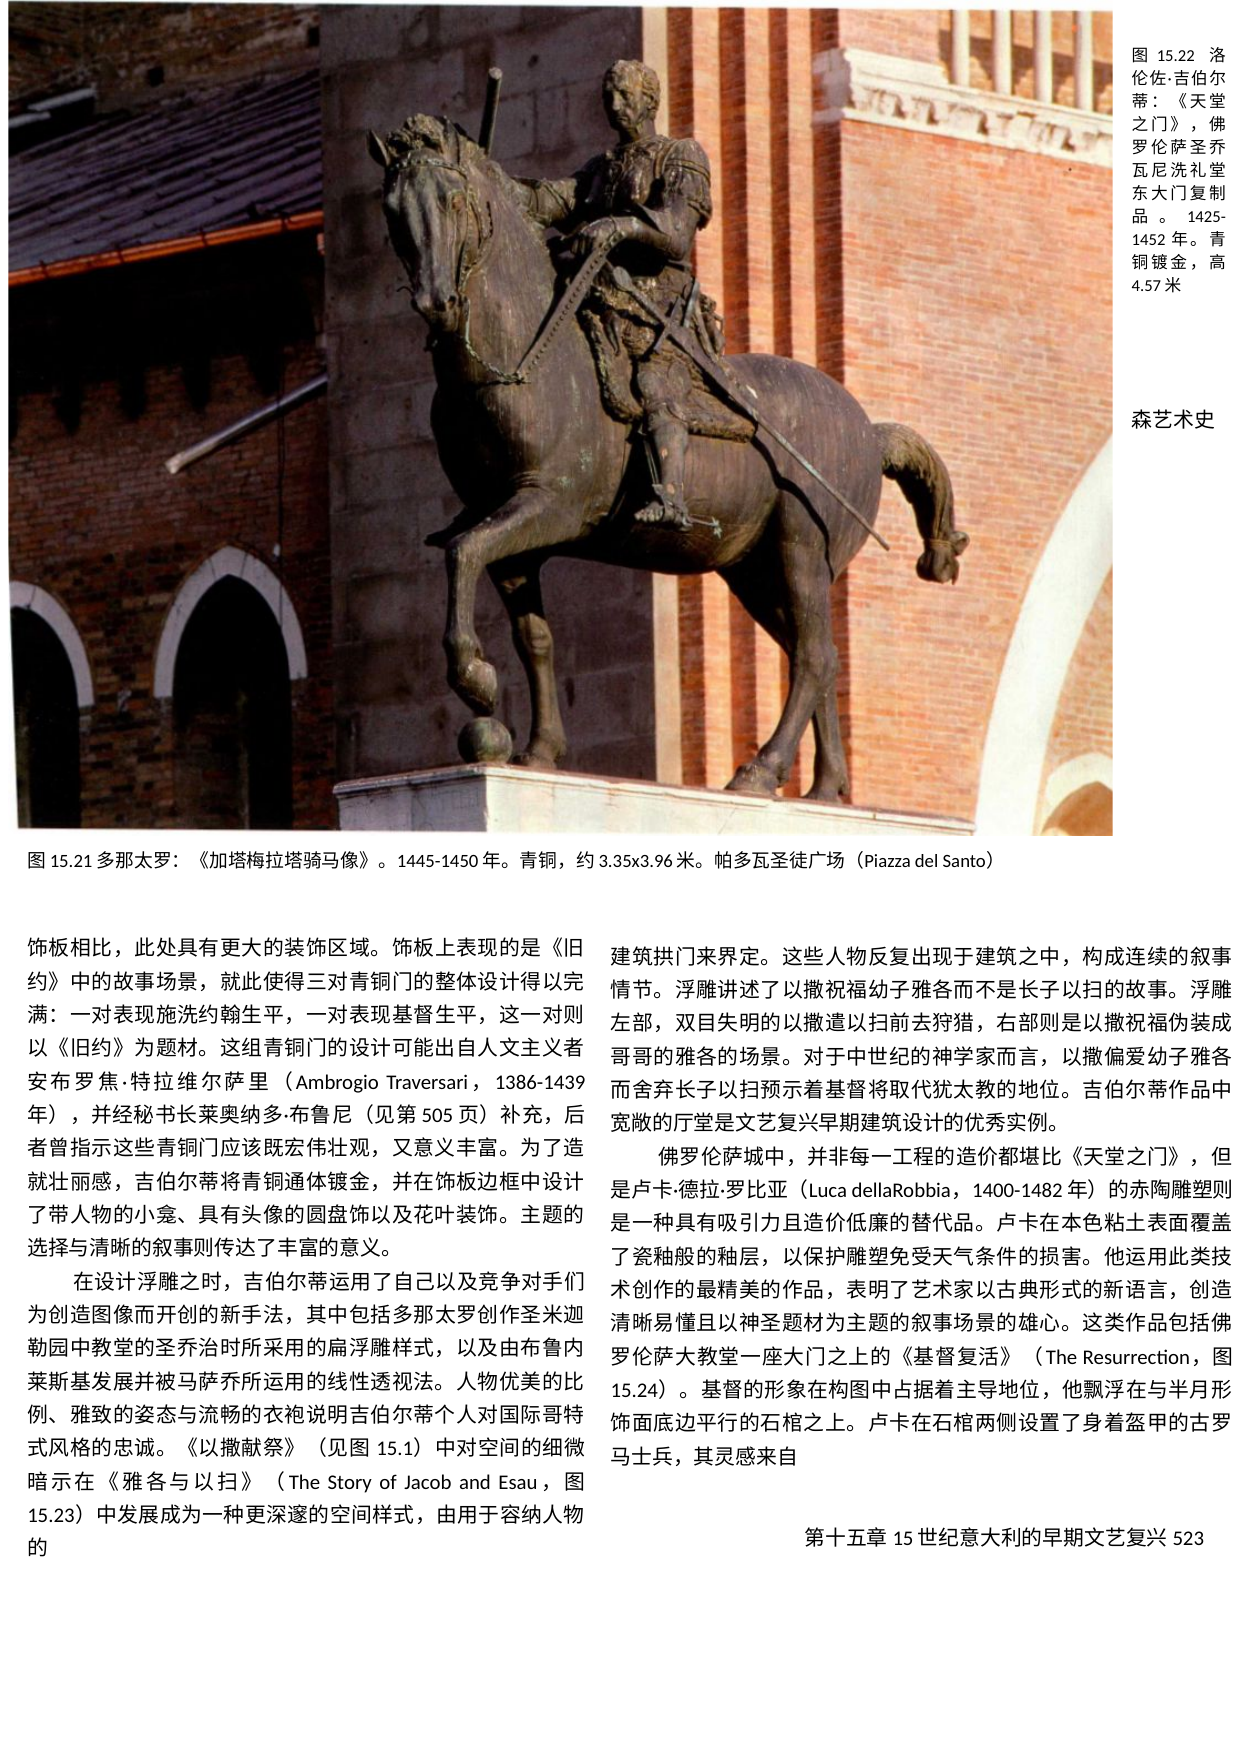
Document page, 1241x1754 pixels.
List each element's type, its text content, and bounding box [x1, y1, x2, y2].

text 森艺术史 [1113, 404, 1226, 433]
picture [8, 0, 1113, 836]
text 图15.22 洛伦佐·吉伯尔蒂：《天堂之门》，佛罗伦萨圣乔瓦尼洗礼堂东大门复制品。1425-1452年。青铜镀金，高4.57米 [1113, 43, 1226, 296]
